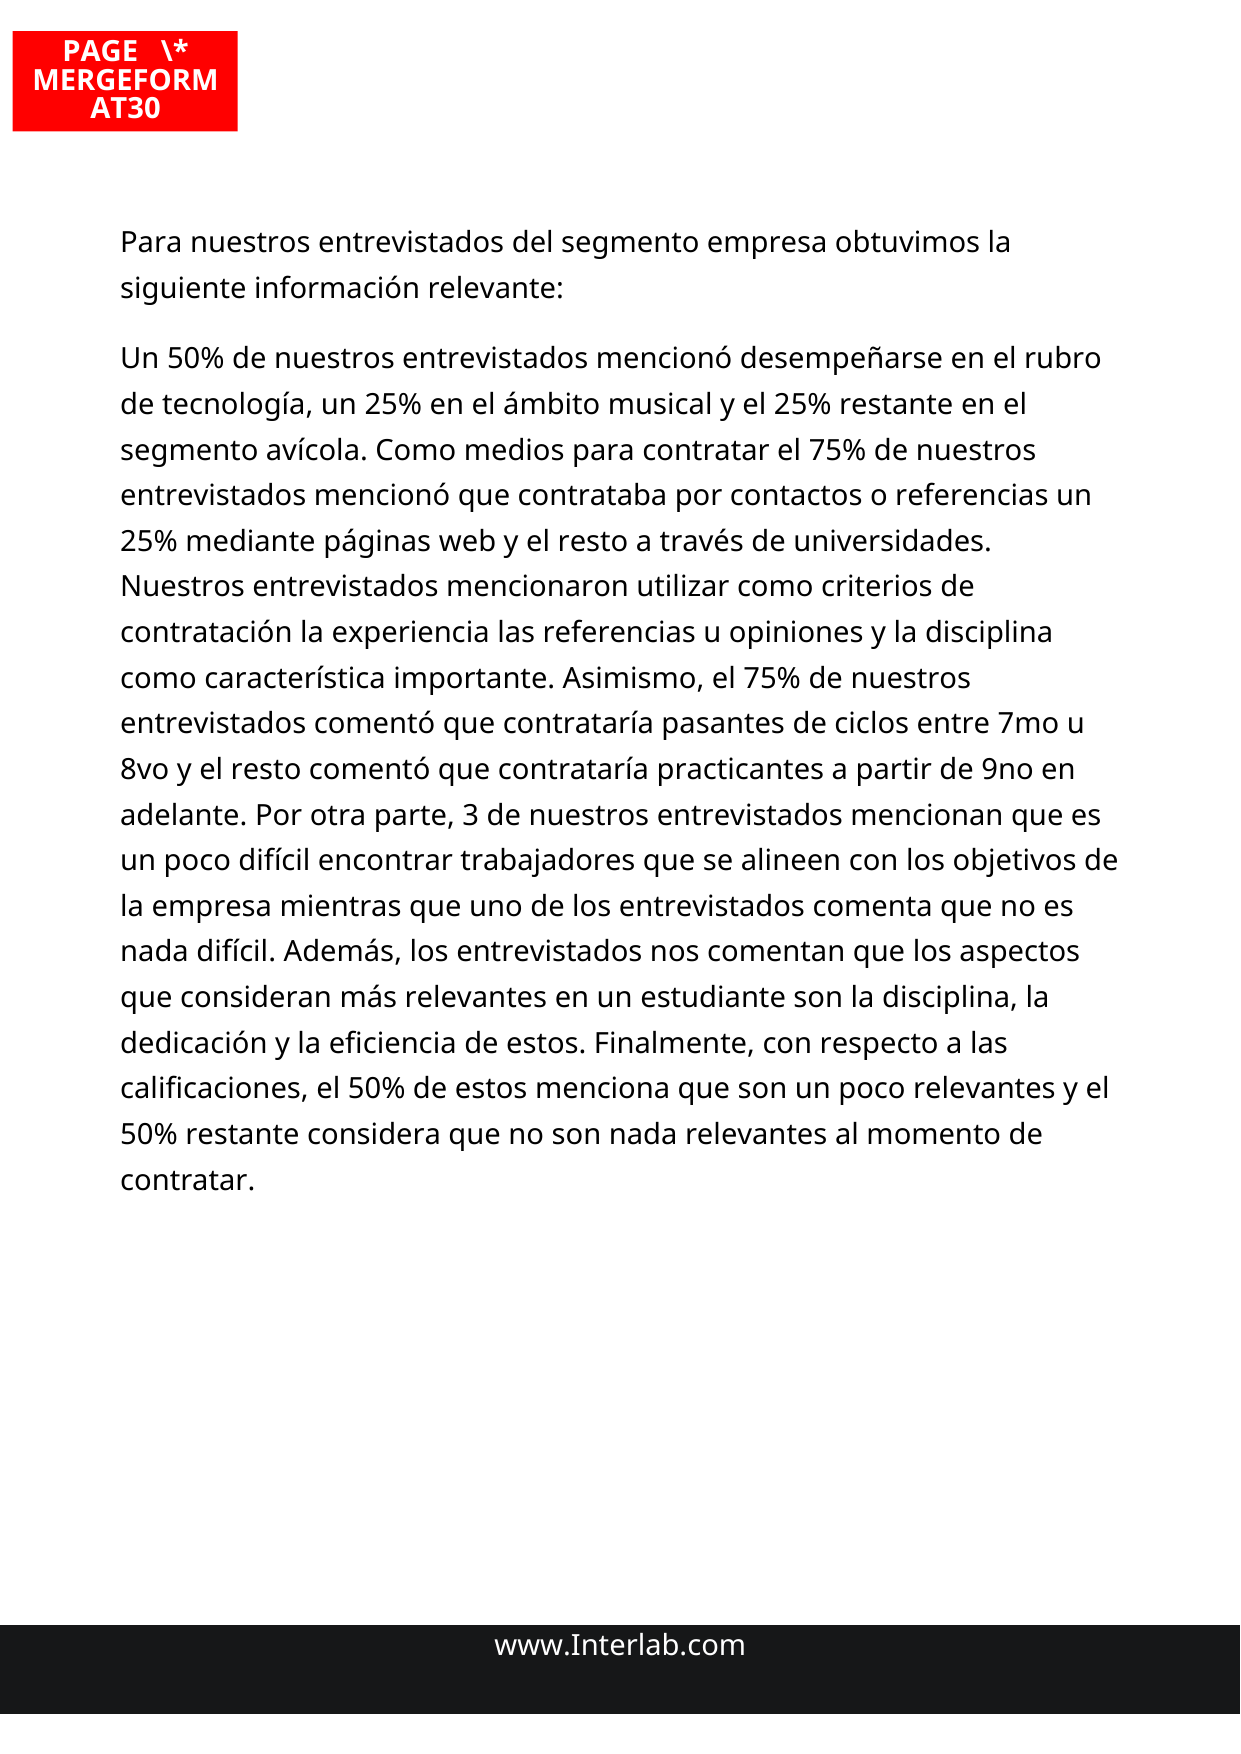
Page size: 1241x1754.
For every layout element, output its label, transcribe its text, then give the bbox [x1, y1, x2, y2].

text Para nuestros entrevistados del segmento empresa obtuvimos la siguiente información relevante: [120, 221, 1120, 307]
text Un 50% de nuestros entrevistados mencionó desempeñarse en el rubro de tecnología, un 25% en el ámbito musical y el 25% restante en el segmento avícola. Como medios para contratar el 75% de nuestros entrevistados mencionó que contrataba por contactos o referencias un 25% mediante páginas web y el resto a través de universidades. Nuestros entrevistados mencionaron utilizar como criterios de contratación la experiencia las referencias u opiniones y la disciplina como característica importante. Asimismo, el 75% de nuestros entrevistados comentó que contrataría pasantes de ciclos entre 7mo u 8vo y el resto comentó que contrataría practicantes a partir de 9no en adelante. Por otra parte, 3 de nuestros entrevistados mencionan que es un poco difícil encontrar trabajadores que se alineen con los objetivos de la empresa mientras que uno de los entrevistados comenta que no es nada difícil. Además, los entrevistados nos comentan que los aspectos que consideran más relevantes en un estudiante son la disciplina, la dedicación y la eficiencia de estos. Finalmente, con respecto a las calificaciones, el 50% de estos menciona que son un poco relevantes y el 50% restante considera que no son nada relevantes al momento de contratar. [120, 338, 1120, 1198]
